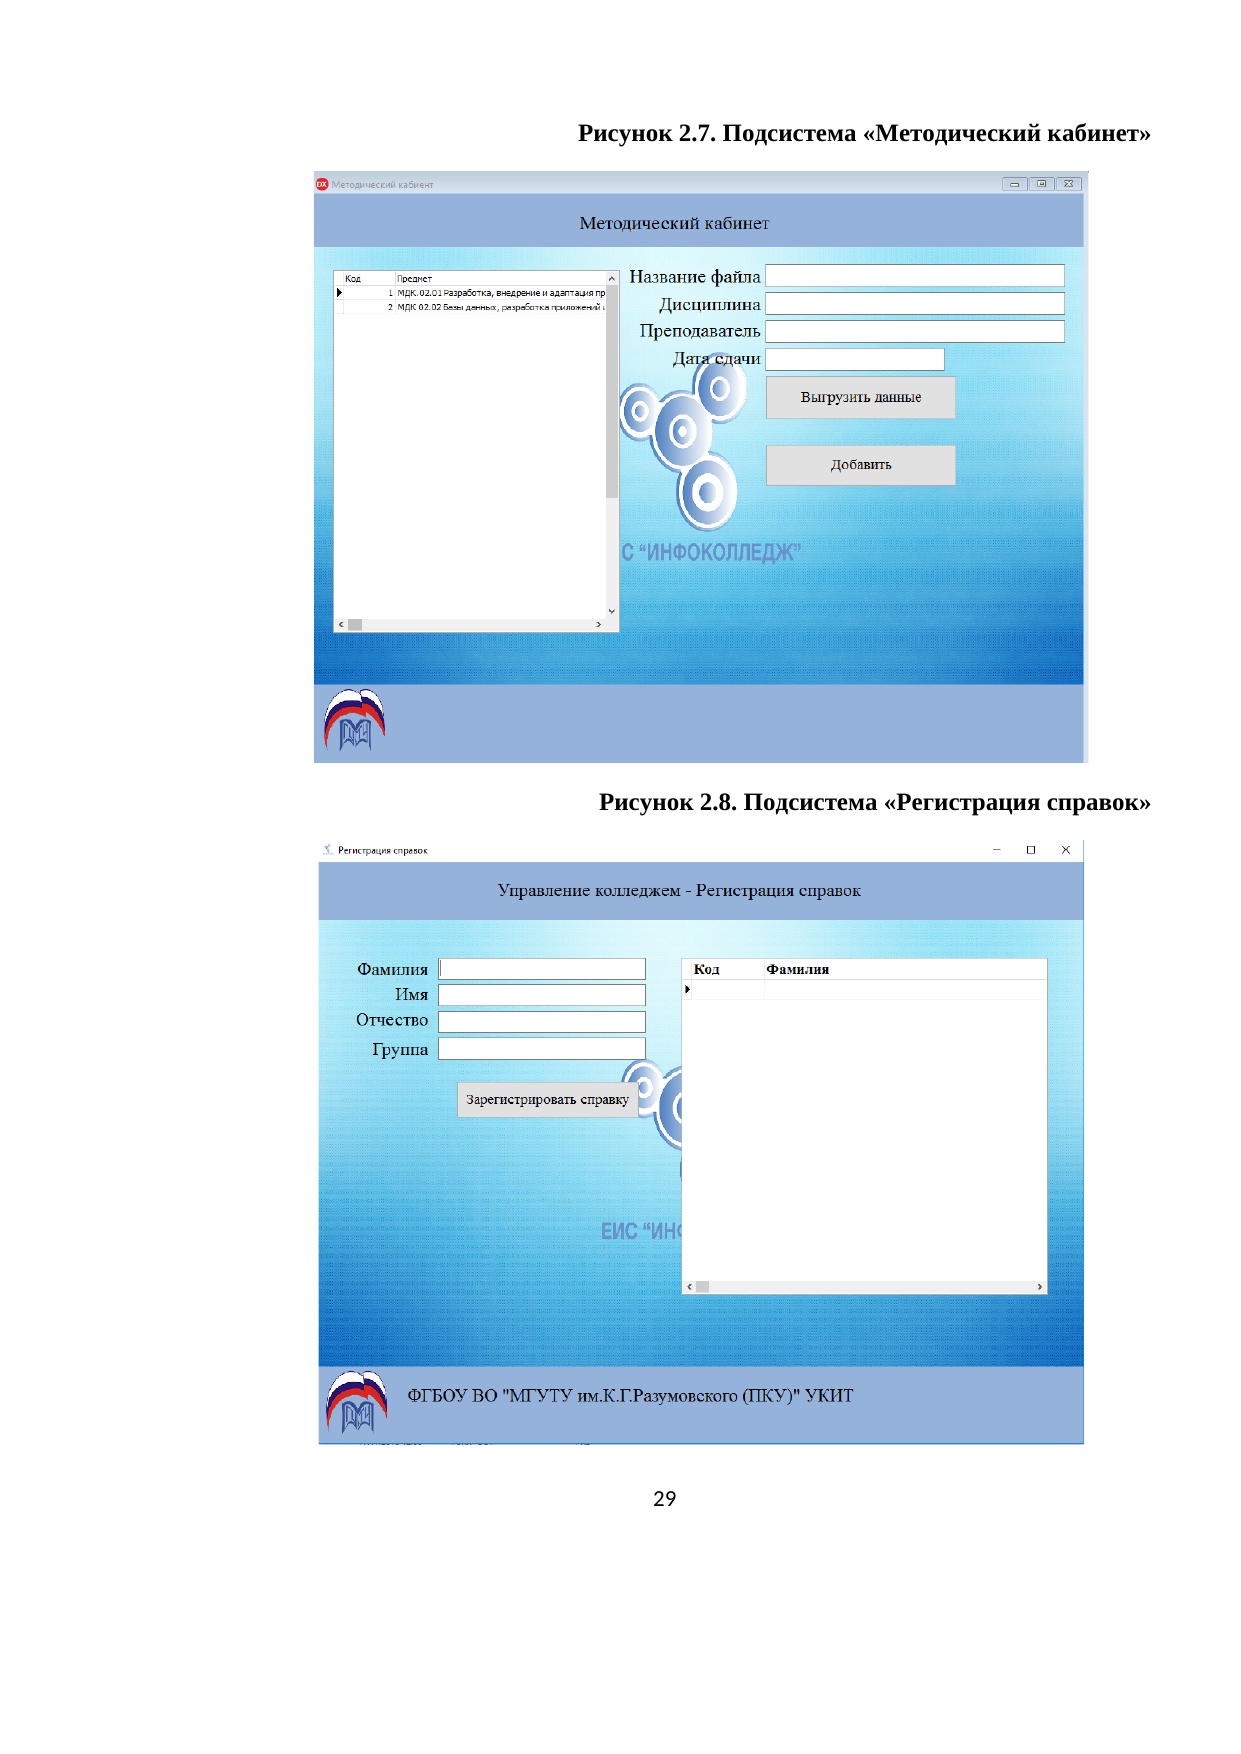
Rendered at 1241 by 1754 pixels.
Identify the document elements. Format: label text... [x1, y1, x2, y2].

picture [318, 840, 1085, 1445]
text Рисунок 2.8. Подсистема «Регистрация справок» [177, 787, 1152, 816]
text Рисунок 2.7. Подсистема «Методический кабинет» [177, 118, 1152, 147]
picture [313, 171, 1089, 763]
